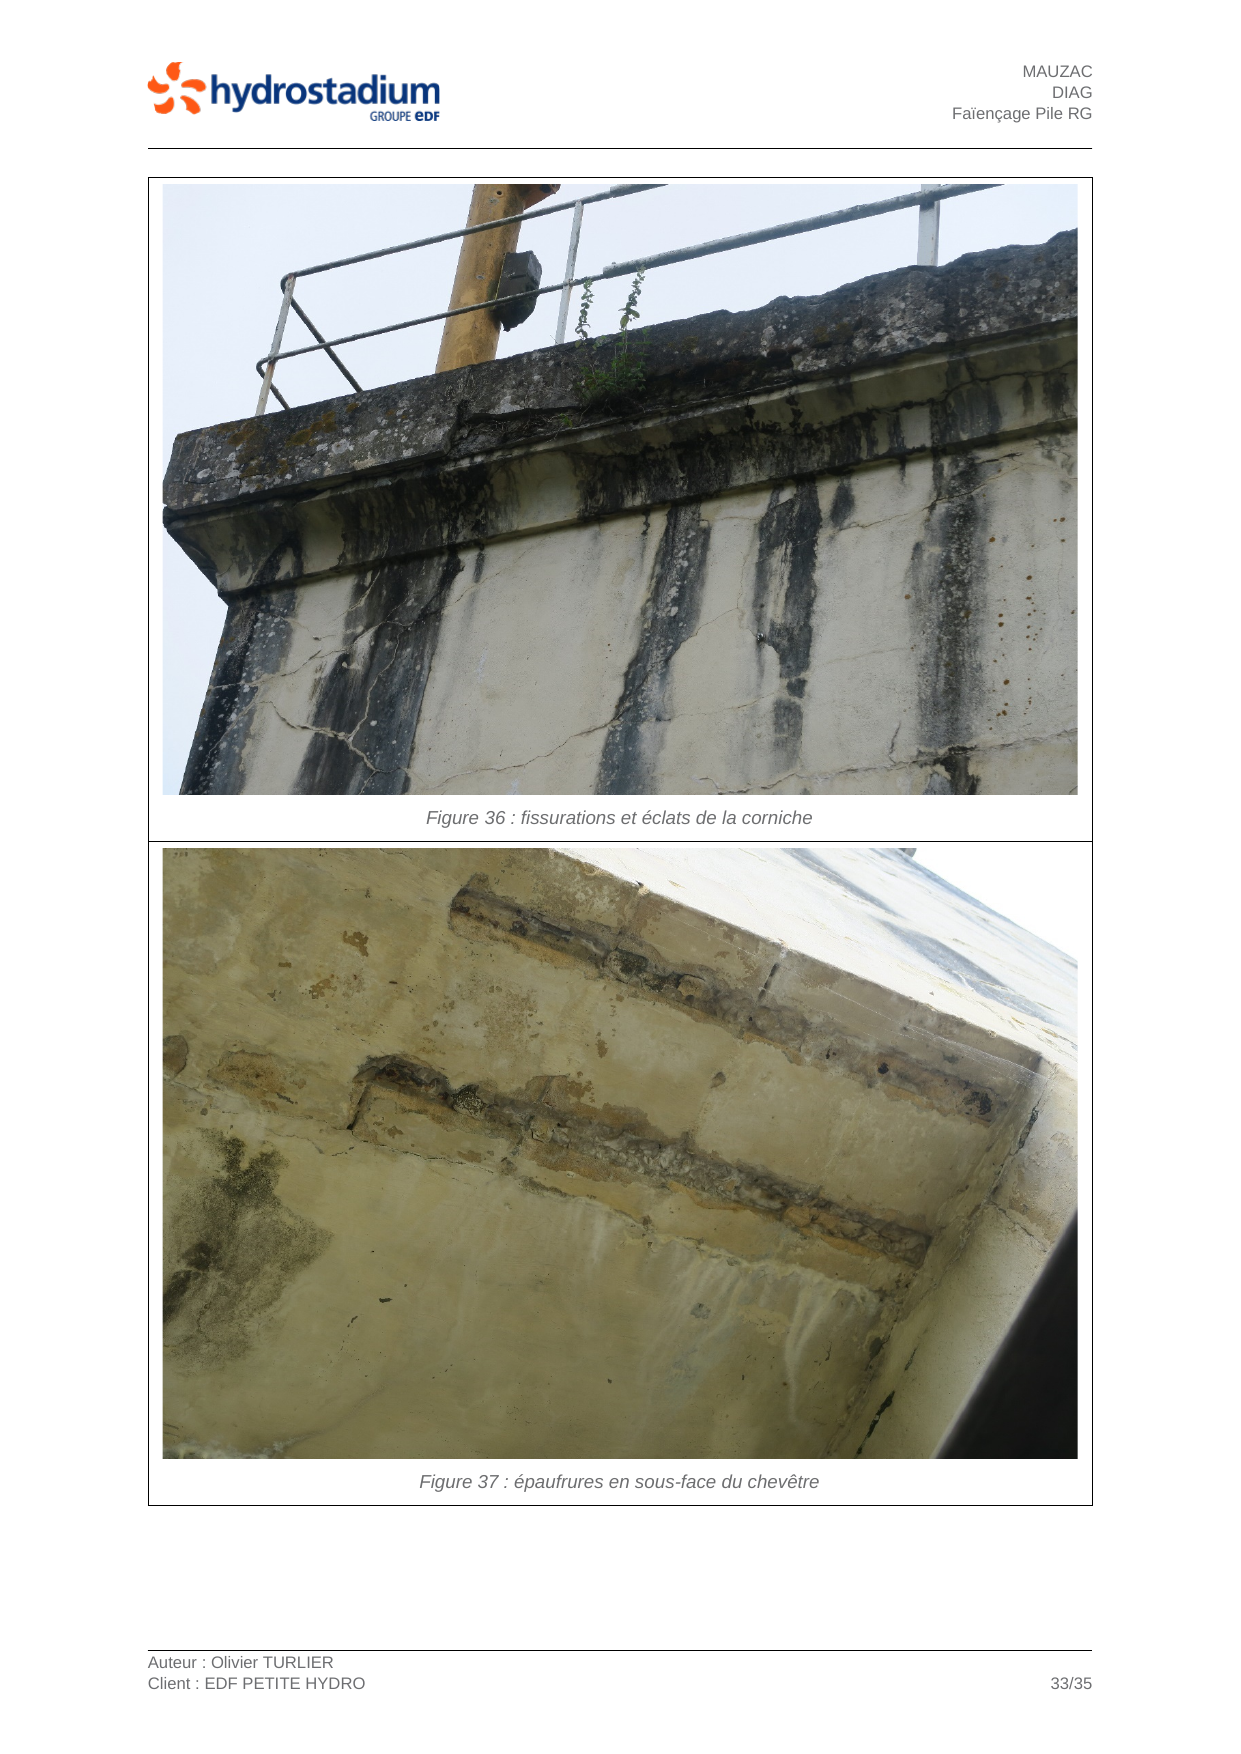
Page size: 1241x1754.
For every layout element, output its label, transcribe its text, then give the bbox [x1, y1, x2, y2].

picture [162, 848, 1078, 1459]
picture [147, 62, 440, 121]
picture [162, 184, 1078, 795]
